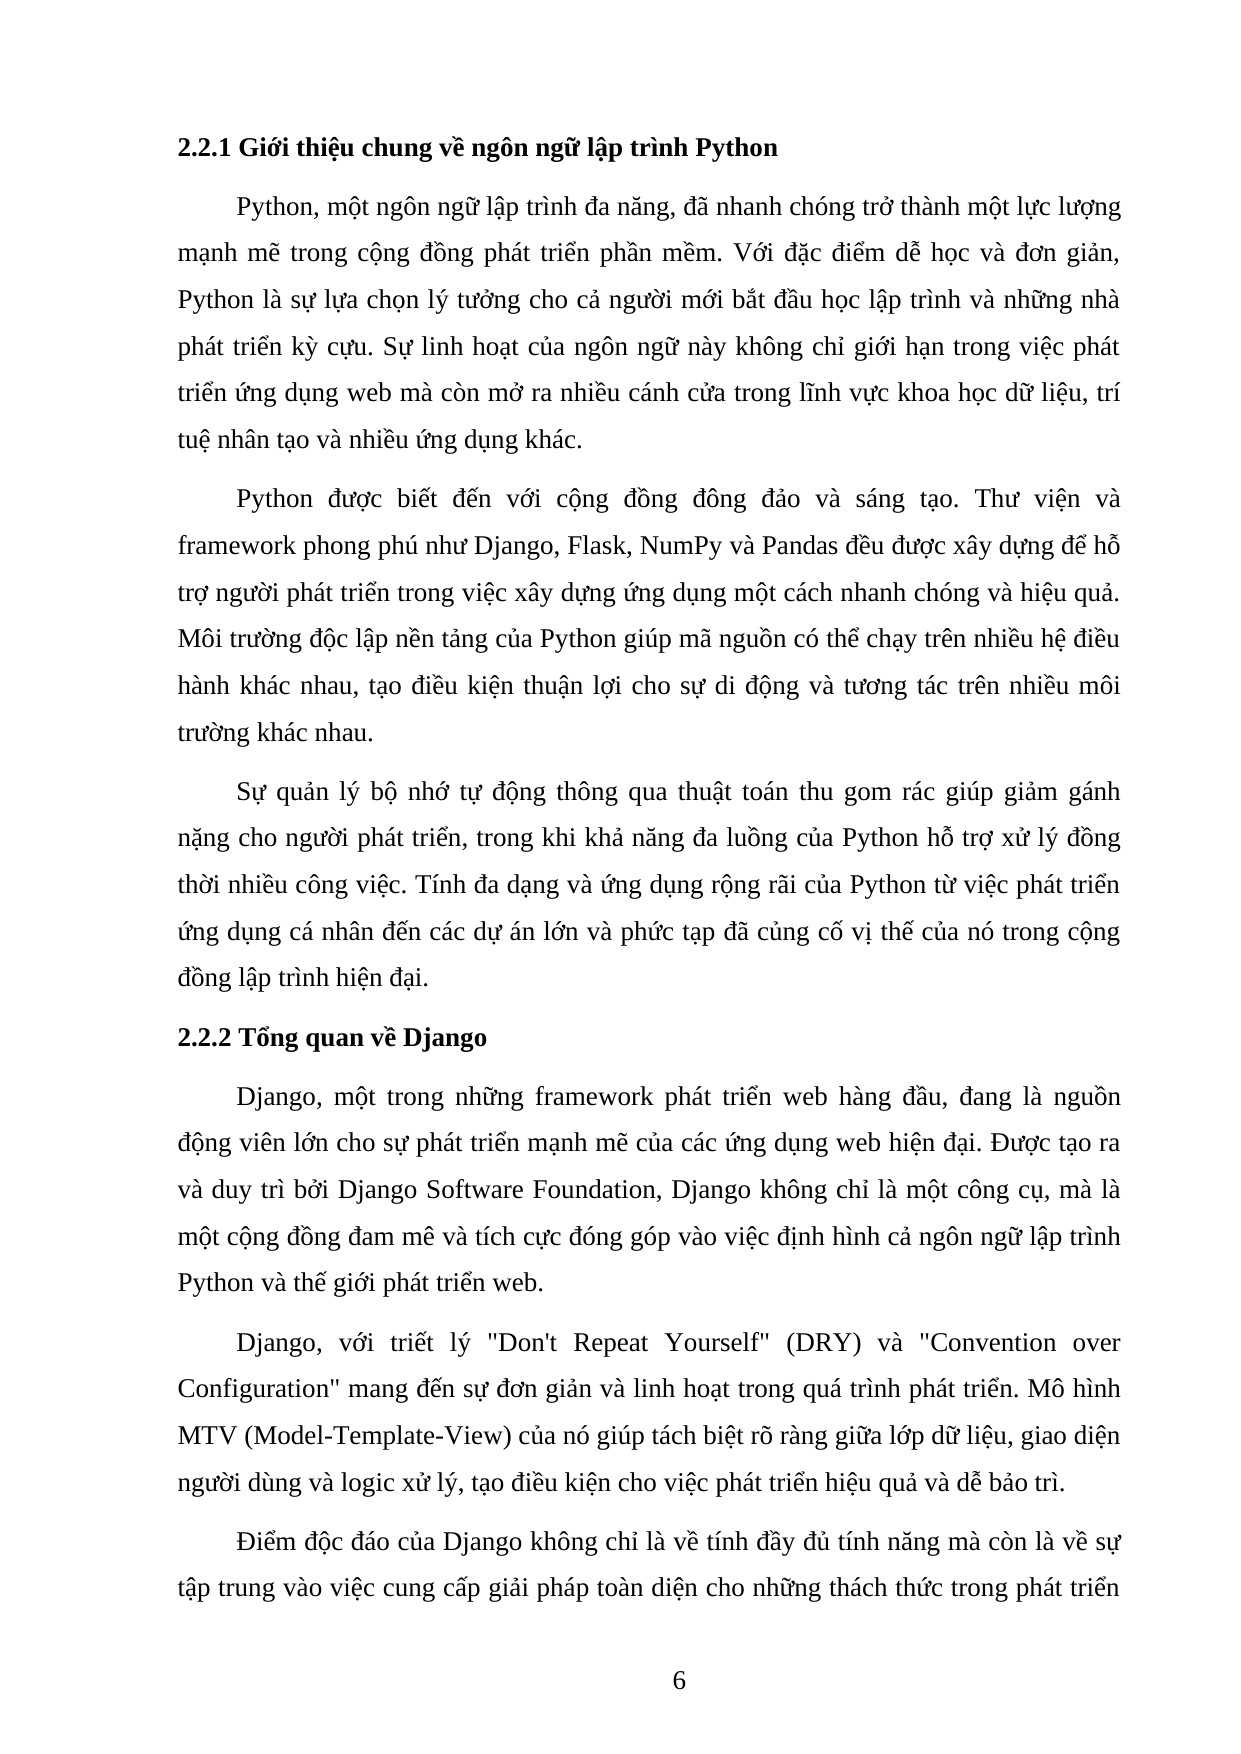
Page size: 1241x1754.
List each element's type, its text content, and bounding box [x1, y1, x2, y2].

text Python được biết đến với cộng đồng đông đảo và sáng tạo. Thư viện và framework phong phú như Django, Flask, NumPy và Pandas đều được xây dựng để hỗ trợ người phát triển trong việc xây dựng ứng dụng một cách nhanh chóng và hiệu quả. Môi trường độc lập nền tảng của Python giúp mã nguồn có thể chạy trên nhiều hệ điều hành khác nhau, tạo điều kiện thuận lợi cho sự di động và tương tác trên nhiều môi trường khác nhau. [177, 482, 1122, 747]
subtitle 2.2.2 Tổng quan về Django [177, 1021, 1122, 1052]
text Django, với triết lý "Don't Repeat Yourself" (DRY) và "Convention over Configuration" mang đến sự đơn giản và linh hoạt trong quá trình phát triển. Mô hình MTV (Model-Template-View) của nó giúp tách biệt rõ ràng giữa lớp dữ liệu, giao diện người dùng và logic xử lý, tạo điều kiện cho việc phát triển hiệu quả và dễ bảo trì. [177, 1326, 1122, 1497]
subtitle 2.2.1 Giới thiệu chung về ngôn ngữ lập trình Python [177, 131, 1122, 162]
text Python, một ngôn ngữ lập trình đa năng, đã nhanh chóng trở thành một lực lượng mạnh mẽ trong cộng đồng phát triển phần mềm. Với đặc điểm dễ học và đơn giản, Python là sự lựa chọn lý tưởng cho cả người mới bắt đầu học lập trình và những nhà phát triển kỳ cựu. Sự linh hoạt của ngôn ngữ này không chỉ giới hạn trong việc phát triển ứng dụng web mà còn mở ra nhiều cánh cửa trong lĩnh vực khoa học dữ liệu, trí tuệ nhân tạo và nhiều ứng dụng khác. [177, 190, 1122, 454]
text Sự quản lý bộ nhớ tự động thông qua thuật toán thu gom rác giúp giảm gánh nặng cho người phát triển, trong khi khả năng đa luồng của Python hỗ trợ xử lý đồng thời nhiều công việc. Tính đa dạng và ứng dụng rộng rãi của Python từ việc phát triển ứng dụng cá nhân đến các dự án lớn và phức tạp đã củng cố vị thế của nó trong cộng đồng lập trình hiện đại. [177, 775, 1122, 993]
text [177, 1525, 1122, 1603]
text Django, một trong những framework phát triển web hàng đầu, đang là nguồn động viên lớn cho sự phát triển mạnh mẽ của các ứng dụng web hiện đại. Được tạo ra và duy trì bởi Django Software Foundation, Django không chỉ là một công cụ, mà là một cộng đồng đam mê và tích cực đóng góp vào việc định hình cả ngôn ngữ lập trình Python và thế giới phát triển web. [177, 1080, 1122, 1298]
